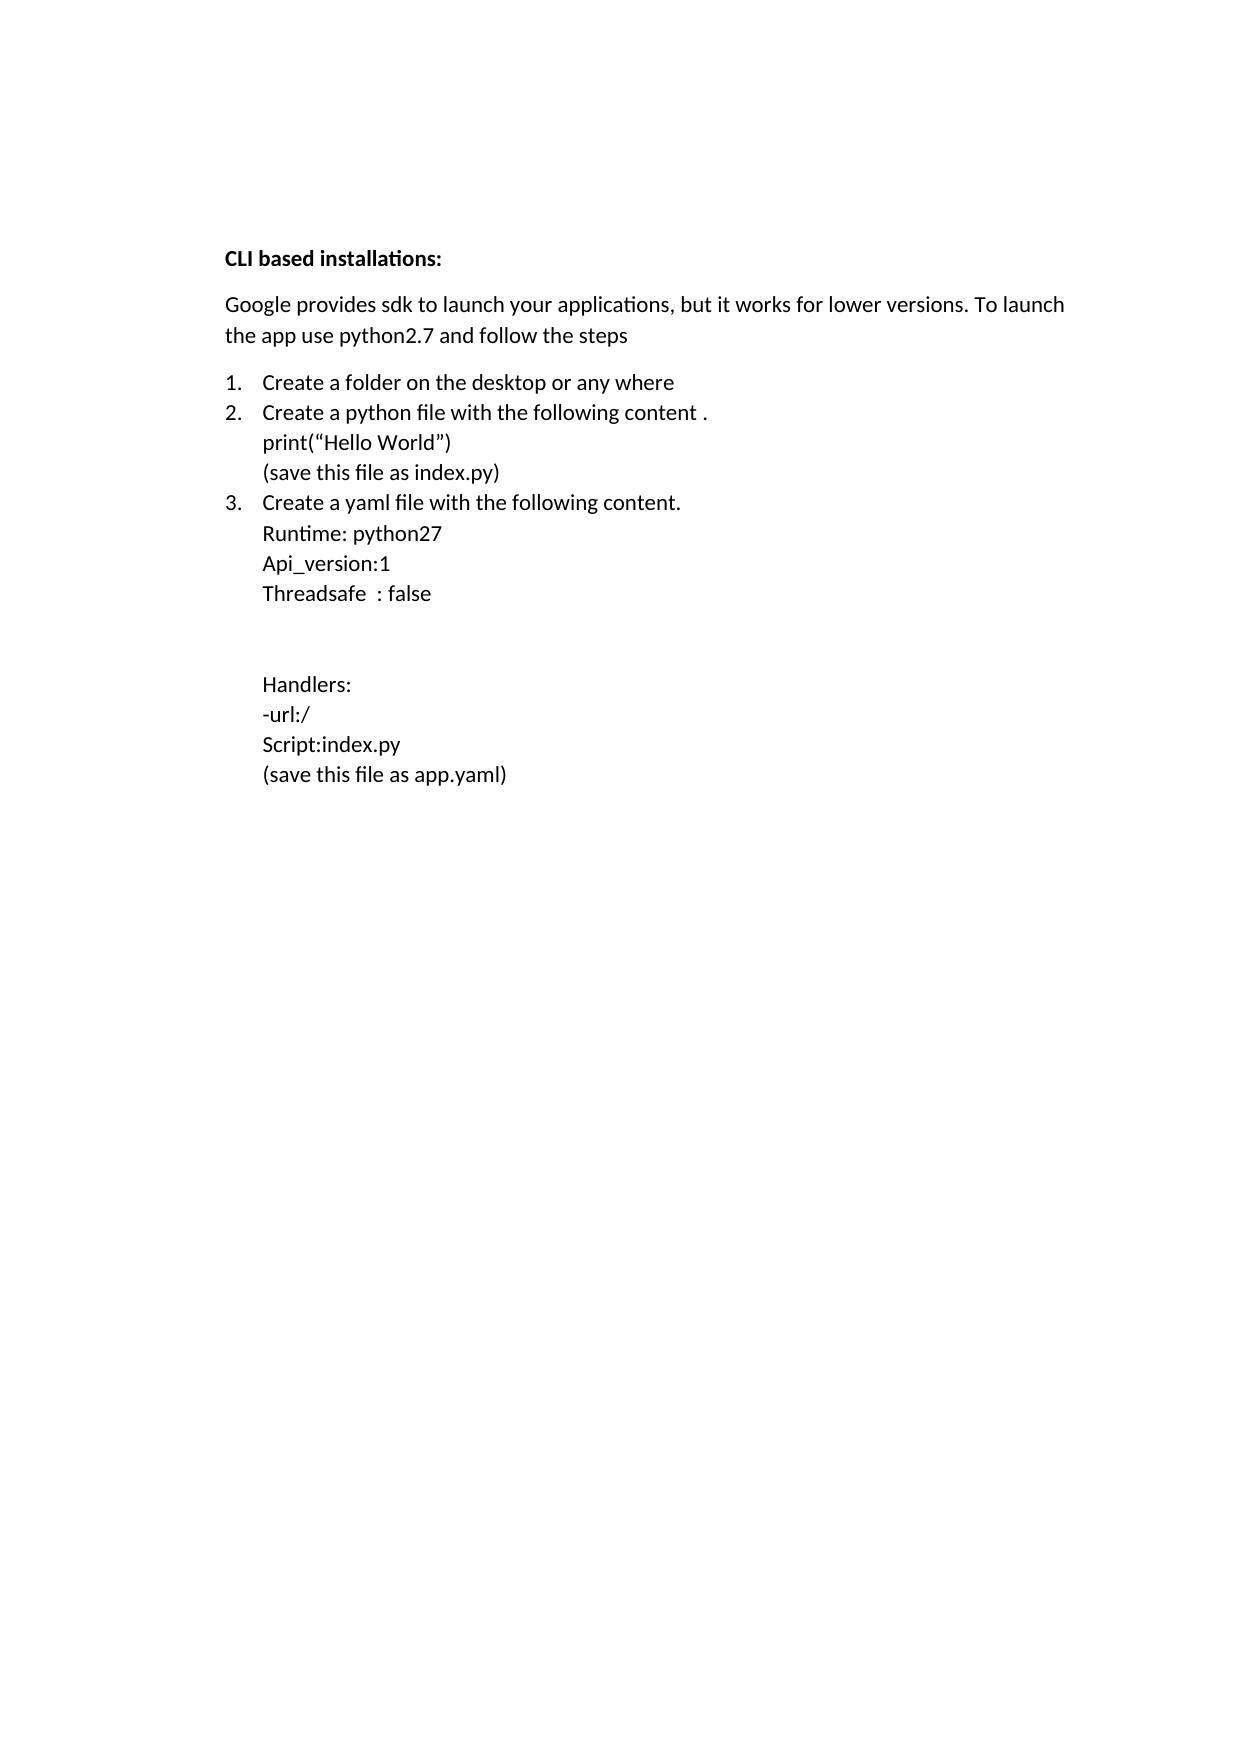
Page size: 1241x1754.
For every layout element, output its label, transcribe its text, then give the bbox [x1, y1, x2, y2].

list Create a yaml file with the following content. [225, 488, 1090, 517]
text CLI based installations: [225, 244, 1090, 272]
list print(“Hello World”) [262, 428, 1090, 456]
list Handlers: [262, 670, 1090, 698]
list Threadsafe : false [262, 579, 1090, 607]
list Api_version:1 [262, 549, 1090, 577]
text Google provides sdk to launch your applications, but it works for lower versions. To launch the app use python2.7 and follow the steps [225, 291, 1090, 349]
list Script:index.py [262, 730, 1090, 758]
list (save this file as index.py) [262, 458, 1090, 486]
list Create a folder on the desktop or any where [225, 368, 1090, 396]
list Create a python file with the following content . [225, 398, 1090, 426]
list Runtime: python27 [262, 519, 1090, 547]
list -url:/ [262, 700, 1090, 728]
list (save this file as app.yaml) [262, 760, 1090, 788]
